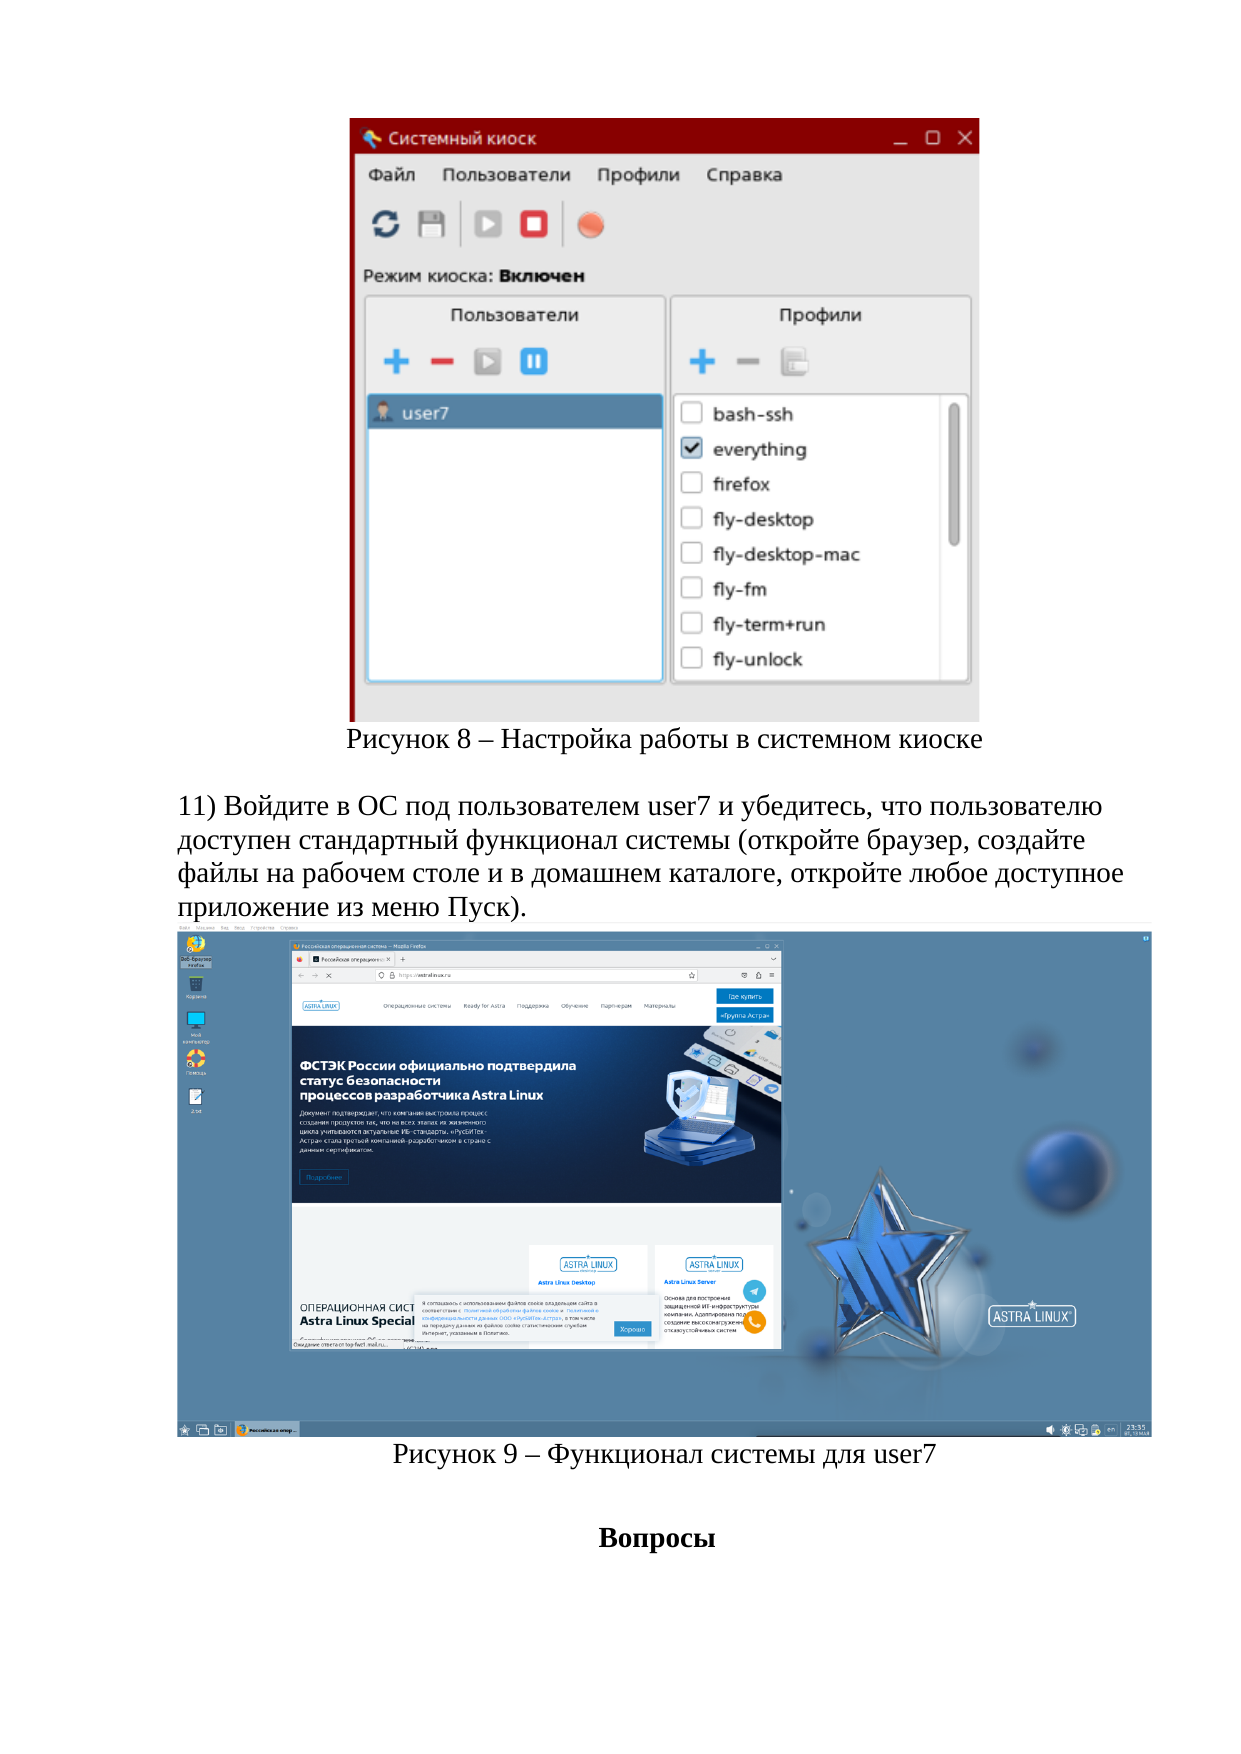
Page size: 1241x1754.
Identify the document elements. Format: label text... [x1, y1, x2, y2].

text Рисунок 9 – Функционал системы для user7 [177, 1437, 1152, 1470]
text 11) Войдите в ОС под пользователем user7 и убедитесь, что пользователю доступен стандартный функционал системы (откройте браузер, создайте файлы на рабочем столе и в домашнем каталоге, откройте любое доступное приложение из меню Пуск). [177, 788, 1152, 922]
picture [349, 118, 980, 722]
text Вопросы [236, 1520, 1078, 1554]
picture [177, 922, 1152, 1437]
text Рисунок 8 – Настройка работы в системном киоске [177, 721, 1152, 755]
